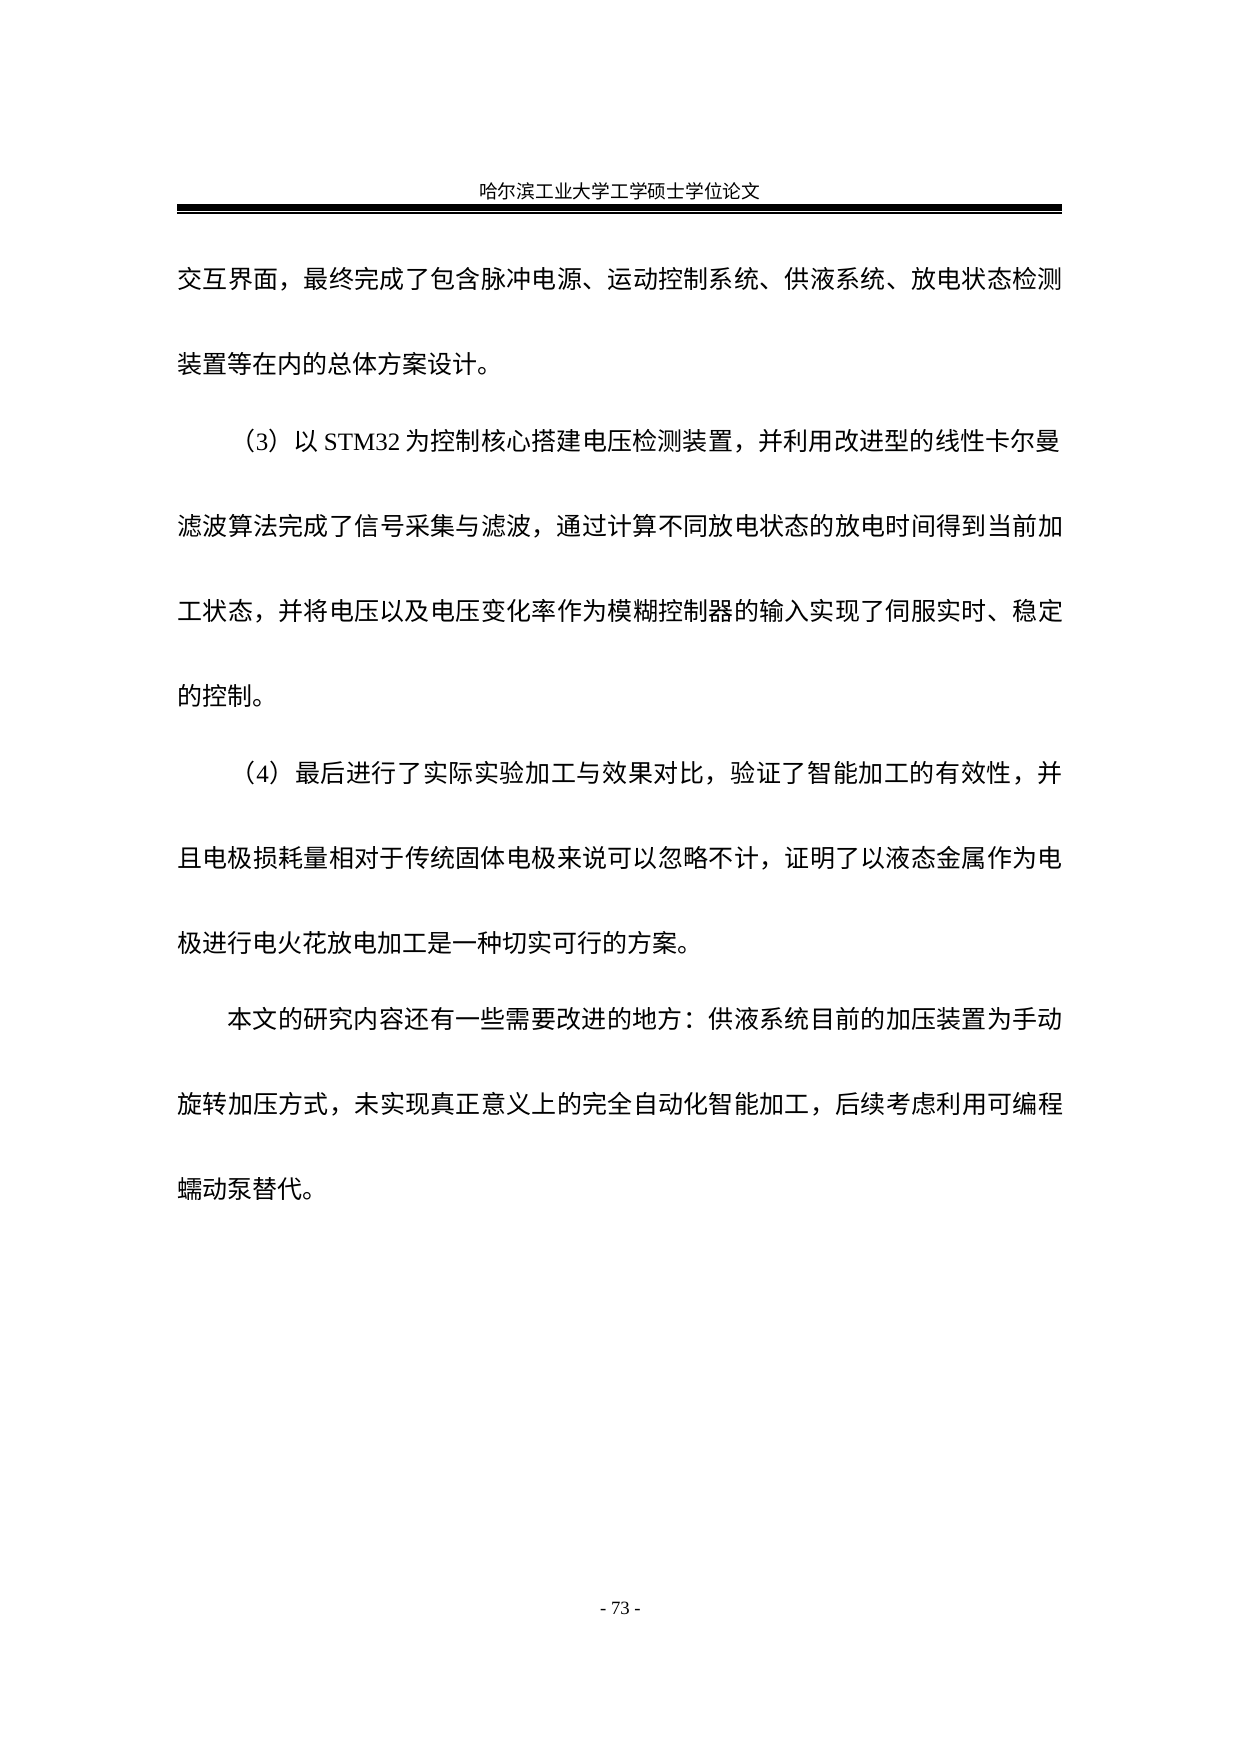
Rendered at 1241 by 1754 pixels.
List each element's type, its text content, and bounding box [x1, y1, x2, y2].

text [177, 244, 1063, 397]
text （3）以STM32为控制核心搭建电压检测装置，并利用改进型的线性卡尔曼滤波算法完成了信号采集与滤波，通过计算不同放电状态的放电时间得到当前加工状态，并将电压以及电压变化率作为模糊控制器的输入实现了伺服实时、稳定的控制。 [177, 406, 1063, 728]
text 本文的研究内容还有一些需要改进的地方：供液系统目前的加压装置为手动旋转加压方式，未实现真正意义上的完全自动化智能加工，后续考虑利用可编程蠕动泵替代。 [177, 984, 1063, 1222]
text （4）最后进行了实际实验加工与效果对比，验证了智能加工的有效性，并且电极损耗量相对于传统固体电极来说可以忽略不计，证明了以液态金属作为电极进行电火花放电加工是一种切实可行的方案。 [177, 737, 1063, 975]
